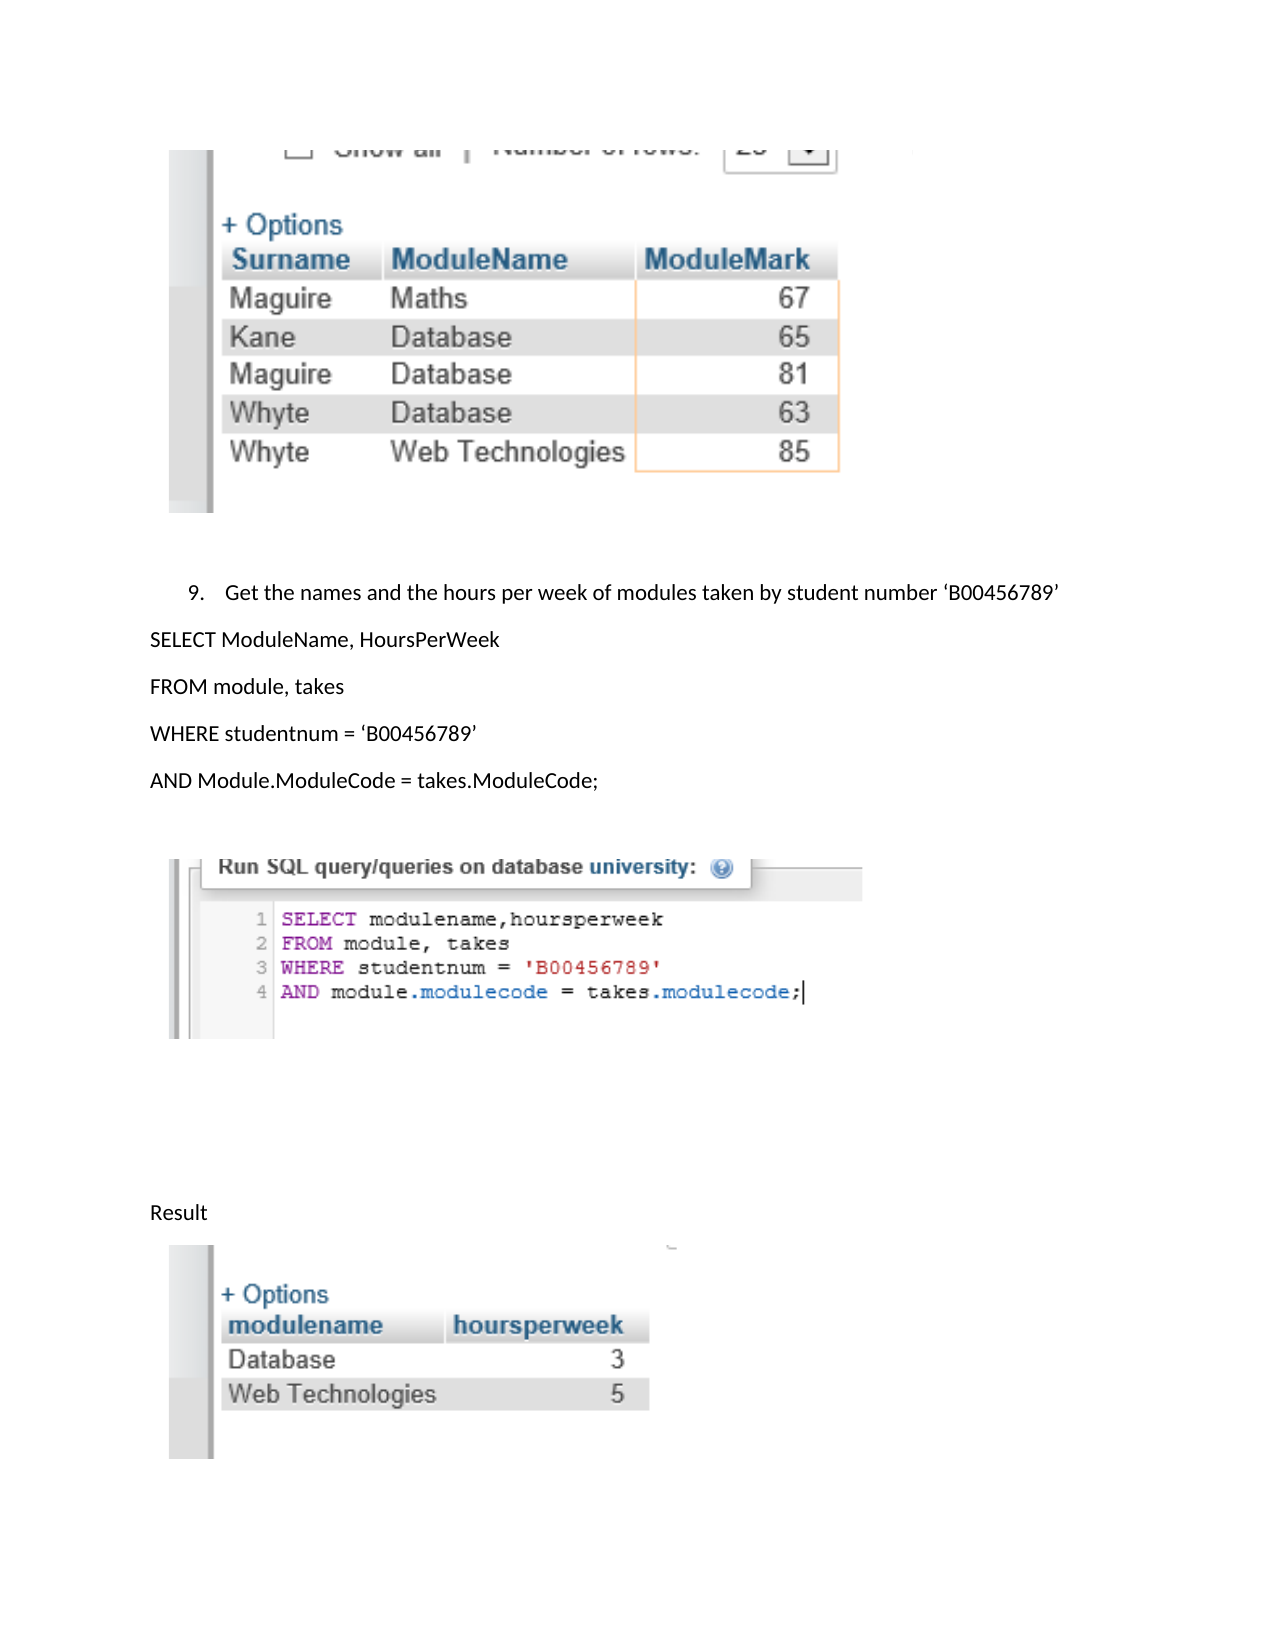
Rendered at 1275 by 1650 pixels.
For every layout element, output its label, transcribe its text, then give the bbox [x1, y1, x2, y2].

list Get the names and the hours per week of modules taken by student number ‘B00456789’ [187, 578, 1125, 606]
text Result [150, 1198, 1125, 1226]
text AND Module.ModuleCode = takes.ModuleCode; [150, 766, 1125, 794]
text WHERE studentnum = ‘B00456789’ [150, 719, 1125, 747]
text SELECT ModuleName, HoursPerWeek [150, 625, 1125, 653]
text FROM module, takes [150, 672, 1125, 700]
